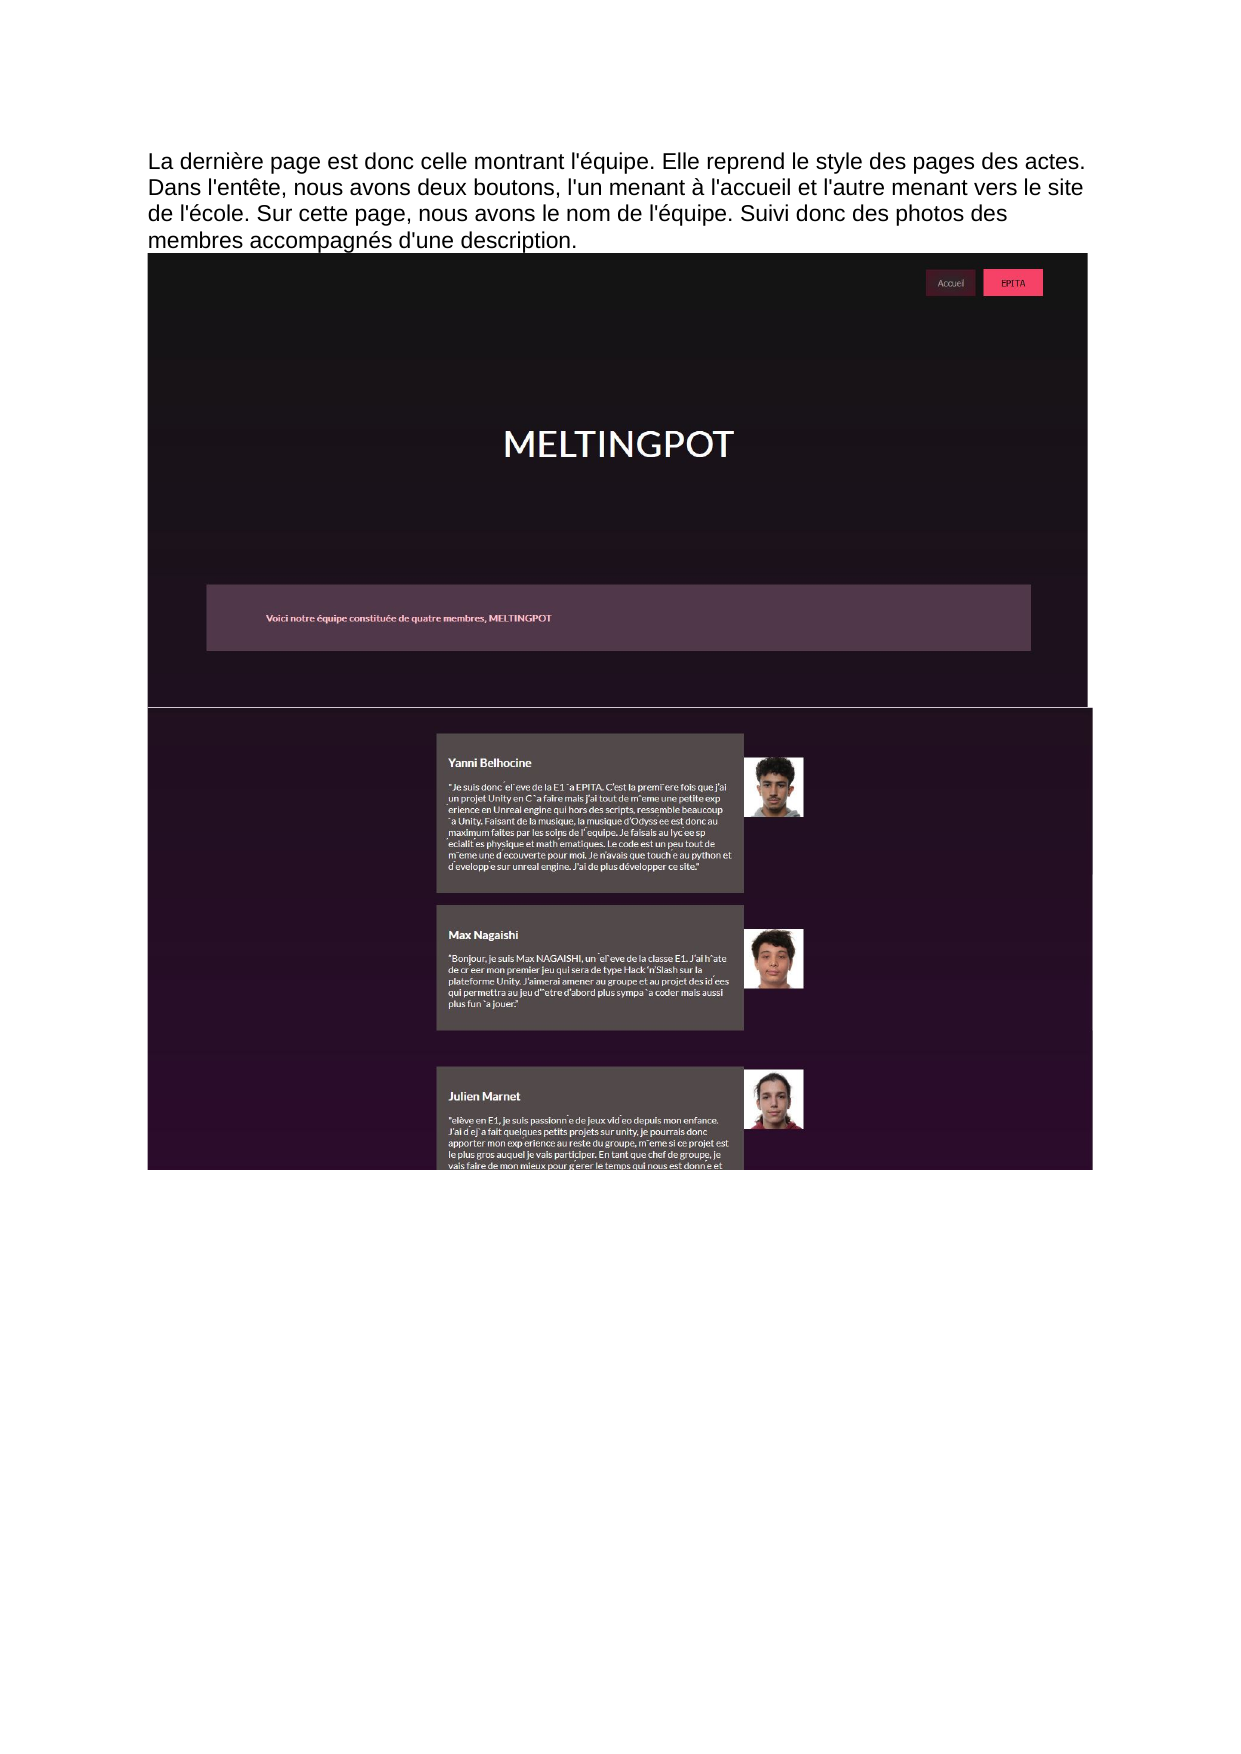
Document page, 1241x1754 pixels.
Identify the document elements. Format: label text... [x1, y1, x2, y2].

text La dernière page est donc celle montrant l'équipe. Elle reprend le style des pages des actes. Dans l'entête, nous avons deux boutons, l'un menant à l'accueil et l'autre menant vers le site de l'école. Sur cette page, nous avons le nom de l'équipe. Suivi donc des photos des membres accompagnés d'une description. [148, 148, 1093, 253]
picture [147, 253, 1093, 1170]
